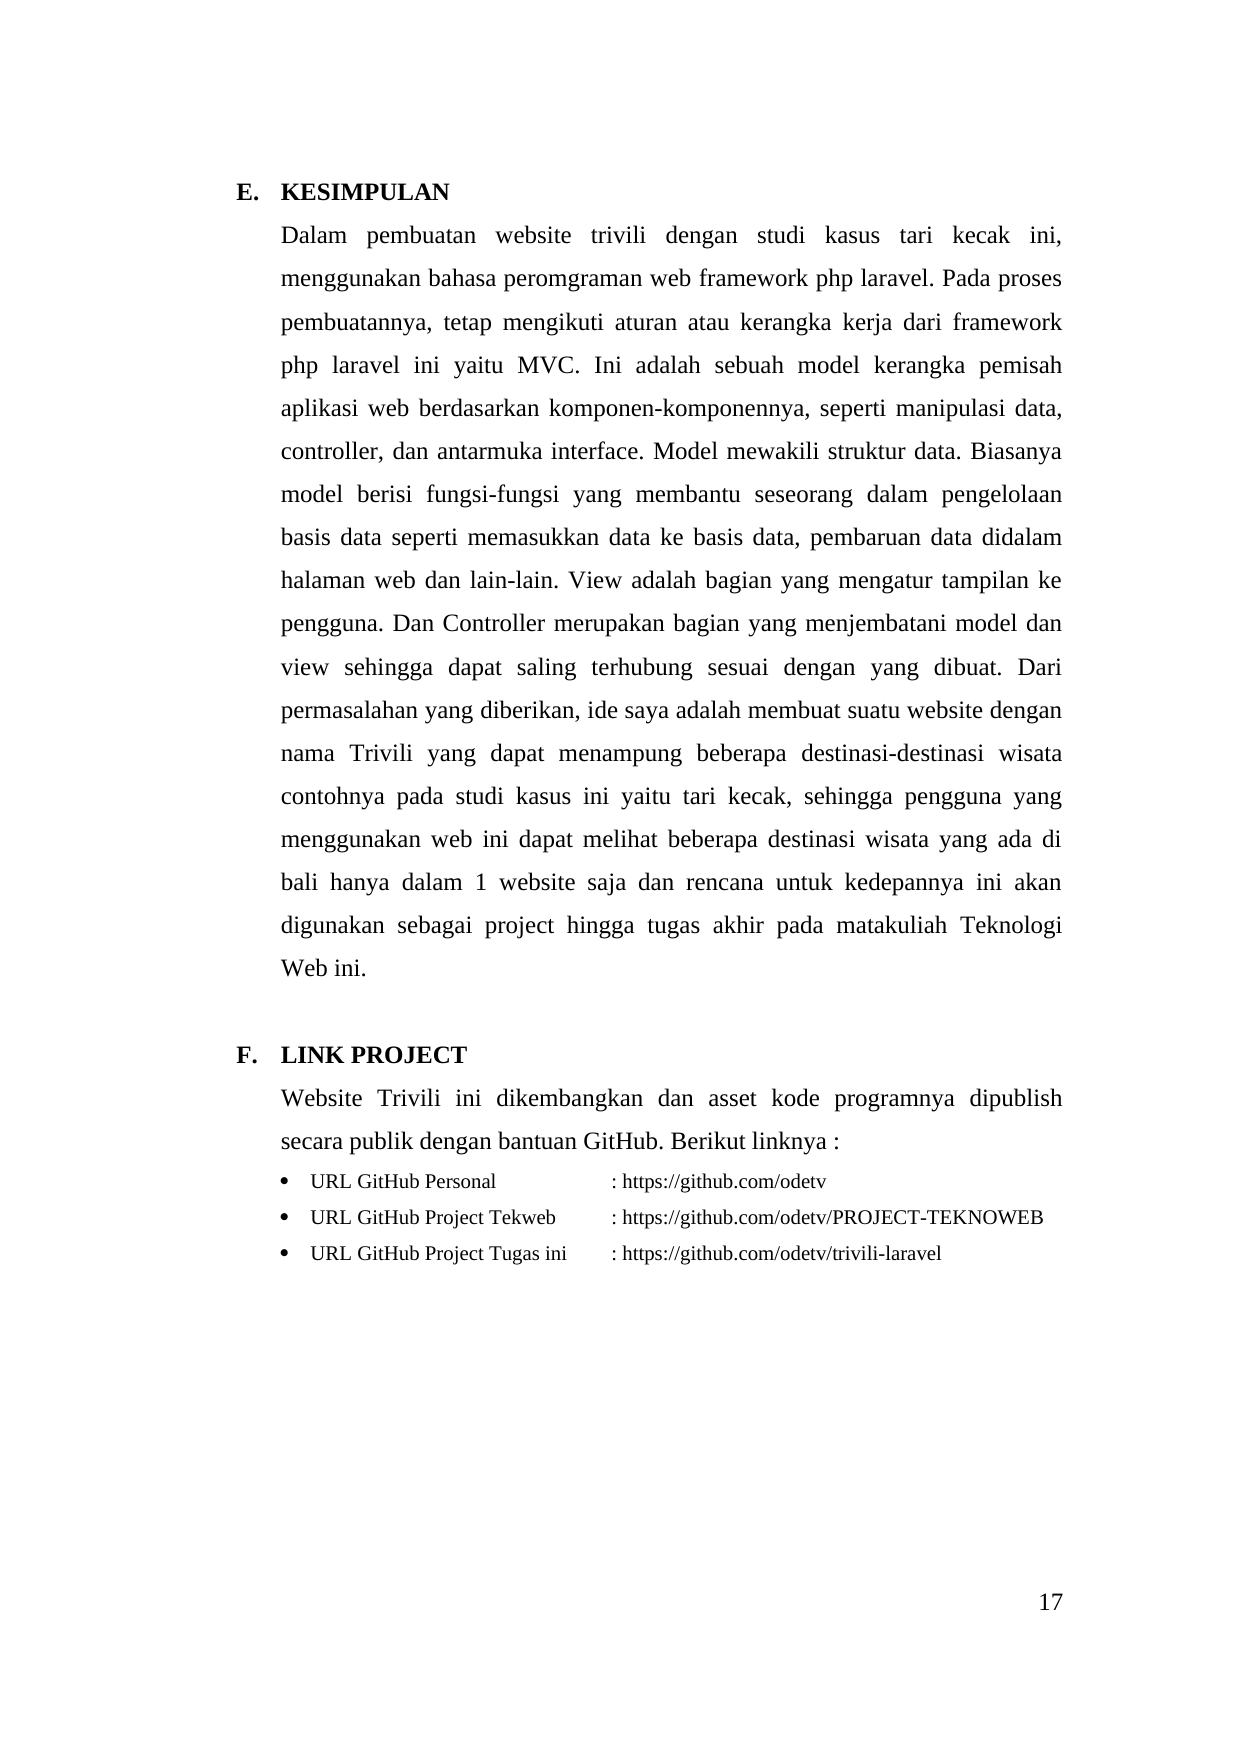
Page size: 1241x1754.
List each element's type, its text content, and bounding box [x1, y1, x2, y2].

subtitle LINK PROJECT [236, 1040, 1063, 1068]
text Website Trivili ini dikembangkan dan asset kode programnya dipublish secara publik dengan bantuan GitHub. Berikut linknya : [281, 1083, 1063, 1155]
text Dalam pembuatan website trivili dengan studi kasus tari kecak ini, menggunakan bahasa peromgraman web framework php laravel. Pada proses pembuatannya, tetap mengikuti aturan atau kerangka kerja dari framework php laravel ini yaitu MVC. Ini adalah sebuah model kerangka pemisah aplikasi web berdasarkan komponen-komponennya, seperti manipulasi data, controller, dan antarmuka interface. Model mewakili struktur data. Biasanya model berisi fungsi-fungsi yang membantu seseorang dalam pengelolaan basis data seperti memasukkan data ke basis data, pembaruan data didalam halaman web dan lain-lain. View adalah bagian yang mengatur tampilan ke pengguna. Dan Controller merupakan bagian yang menjembatani model dan view sehingga dapat saling terhubung sesuai dengan yang dibuat. Dari permasalahan yang diberikan, ide saya adalah membuat suatu website dengan nama Trivili yang dapat menampung beberapa destinasi-destinasi wisata contohnya pada studi kasus ini yaitu tari kecak, sehingga pengguna yang menggunakan web ini dapat melihat beberapa destinasi wisata yang ada di bali hanya dalam 1 website saja dan rencana untuk kedepannya ini akan digunakan sebagai project hingga tugas akhir pada matakuliah Teknologi Web ini. [281, 220, 1063, 982]
list URL GitHub Project Tugas ini : https://github.com/odetv/trivili-laravel [281, 1241, 1063, 1265]
list URL GitHub Personal : https://github.com/odetv [281, 1169, 1063, 1193]
list URL GitHub Project Tekweb : https://github.com/odetv/PROJECT-TEKNOWEB [281, 1205, 1063, 1229]
subtitle KESIMPULAN [236, 177, 1063, 206]
